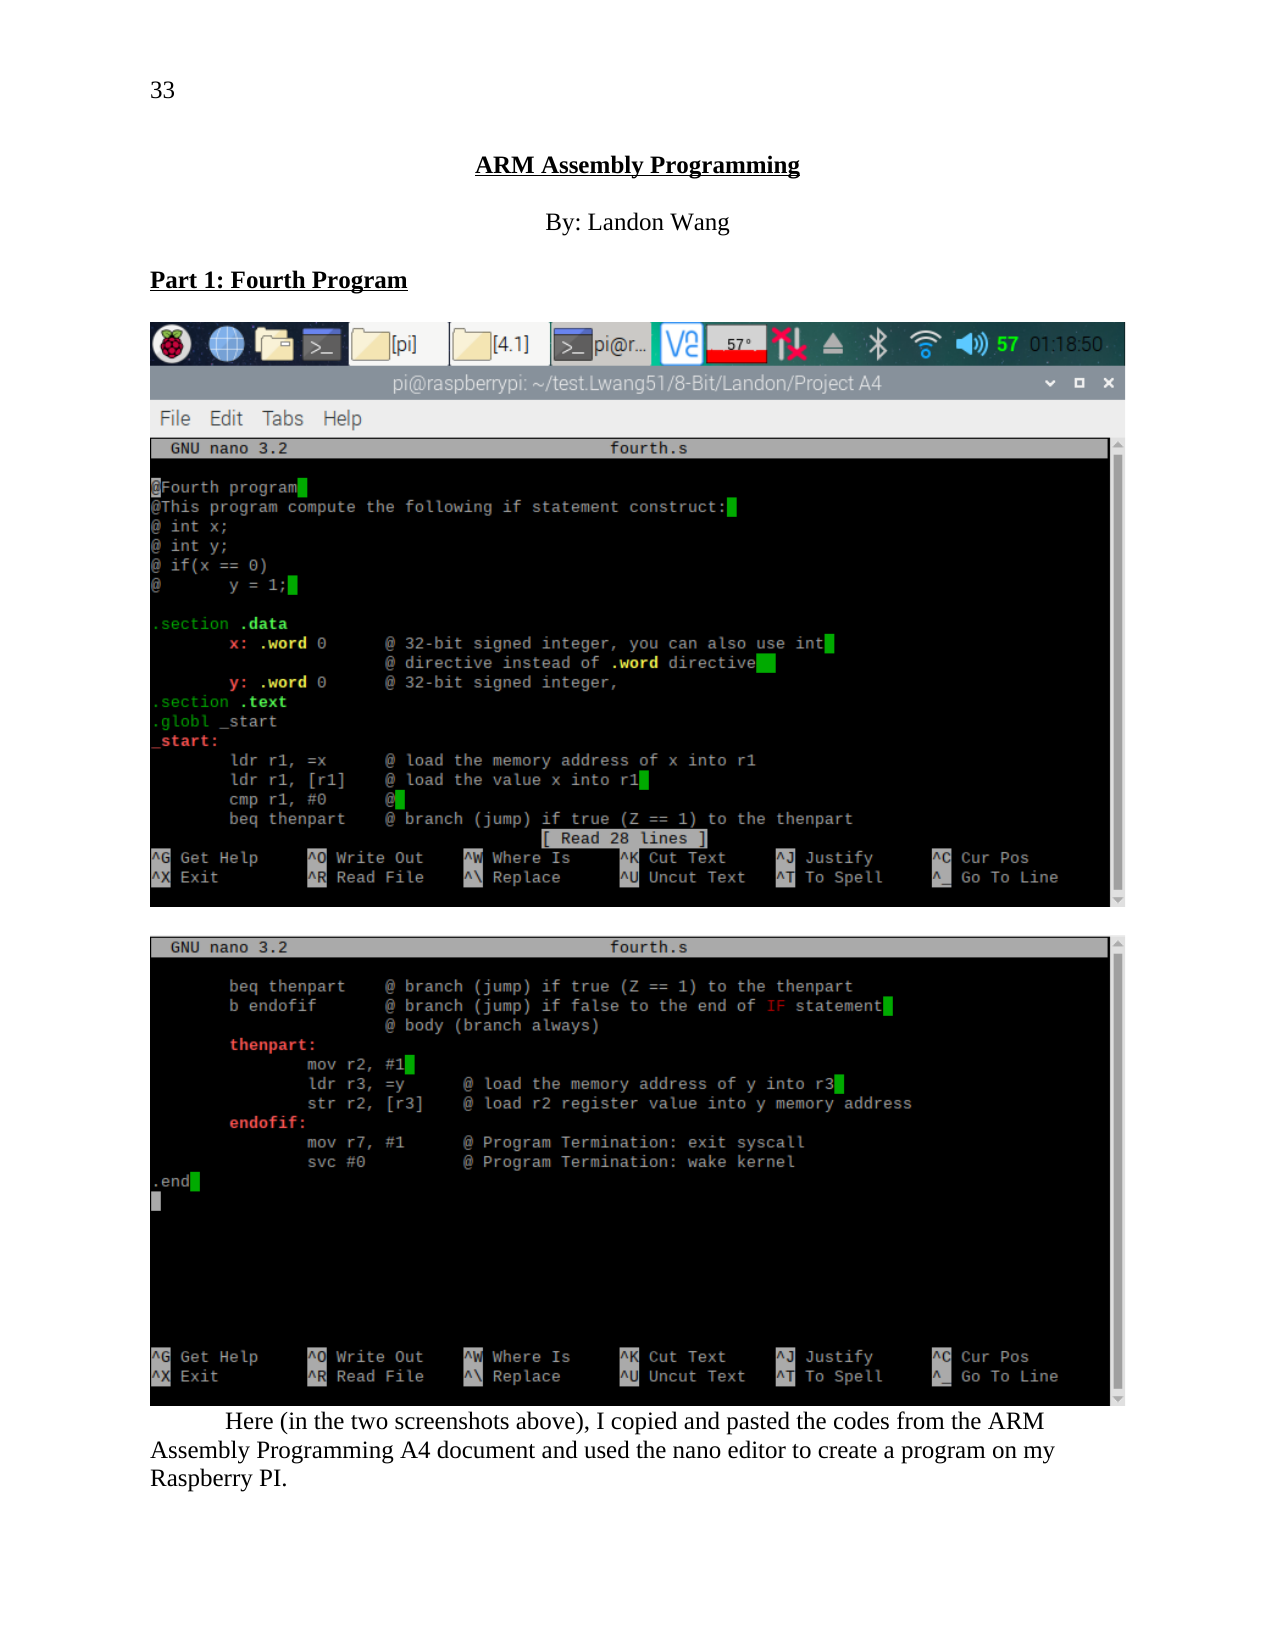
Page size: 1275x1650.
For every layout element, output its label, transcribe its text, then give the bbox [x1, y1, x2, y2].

text Here (in the two screenshots above), I copied and pasted the codes from the ARM Assembly Programming A4 document and used the nano editor to create a program on my Raspberry PI. [150, 1406, 1125, 1492]
picture [150, 322, 1125, 907]
text By: Landon Wang [150, 207, 1125, 236]
text ARM Assembly Programming [150, 150, 1125, 179]
text Part 1: Fourth Program [150, 265, 1125, 294]
picture [150, 935, 1125, 1406]
